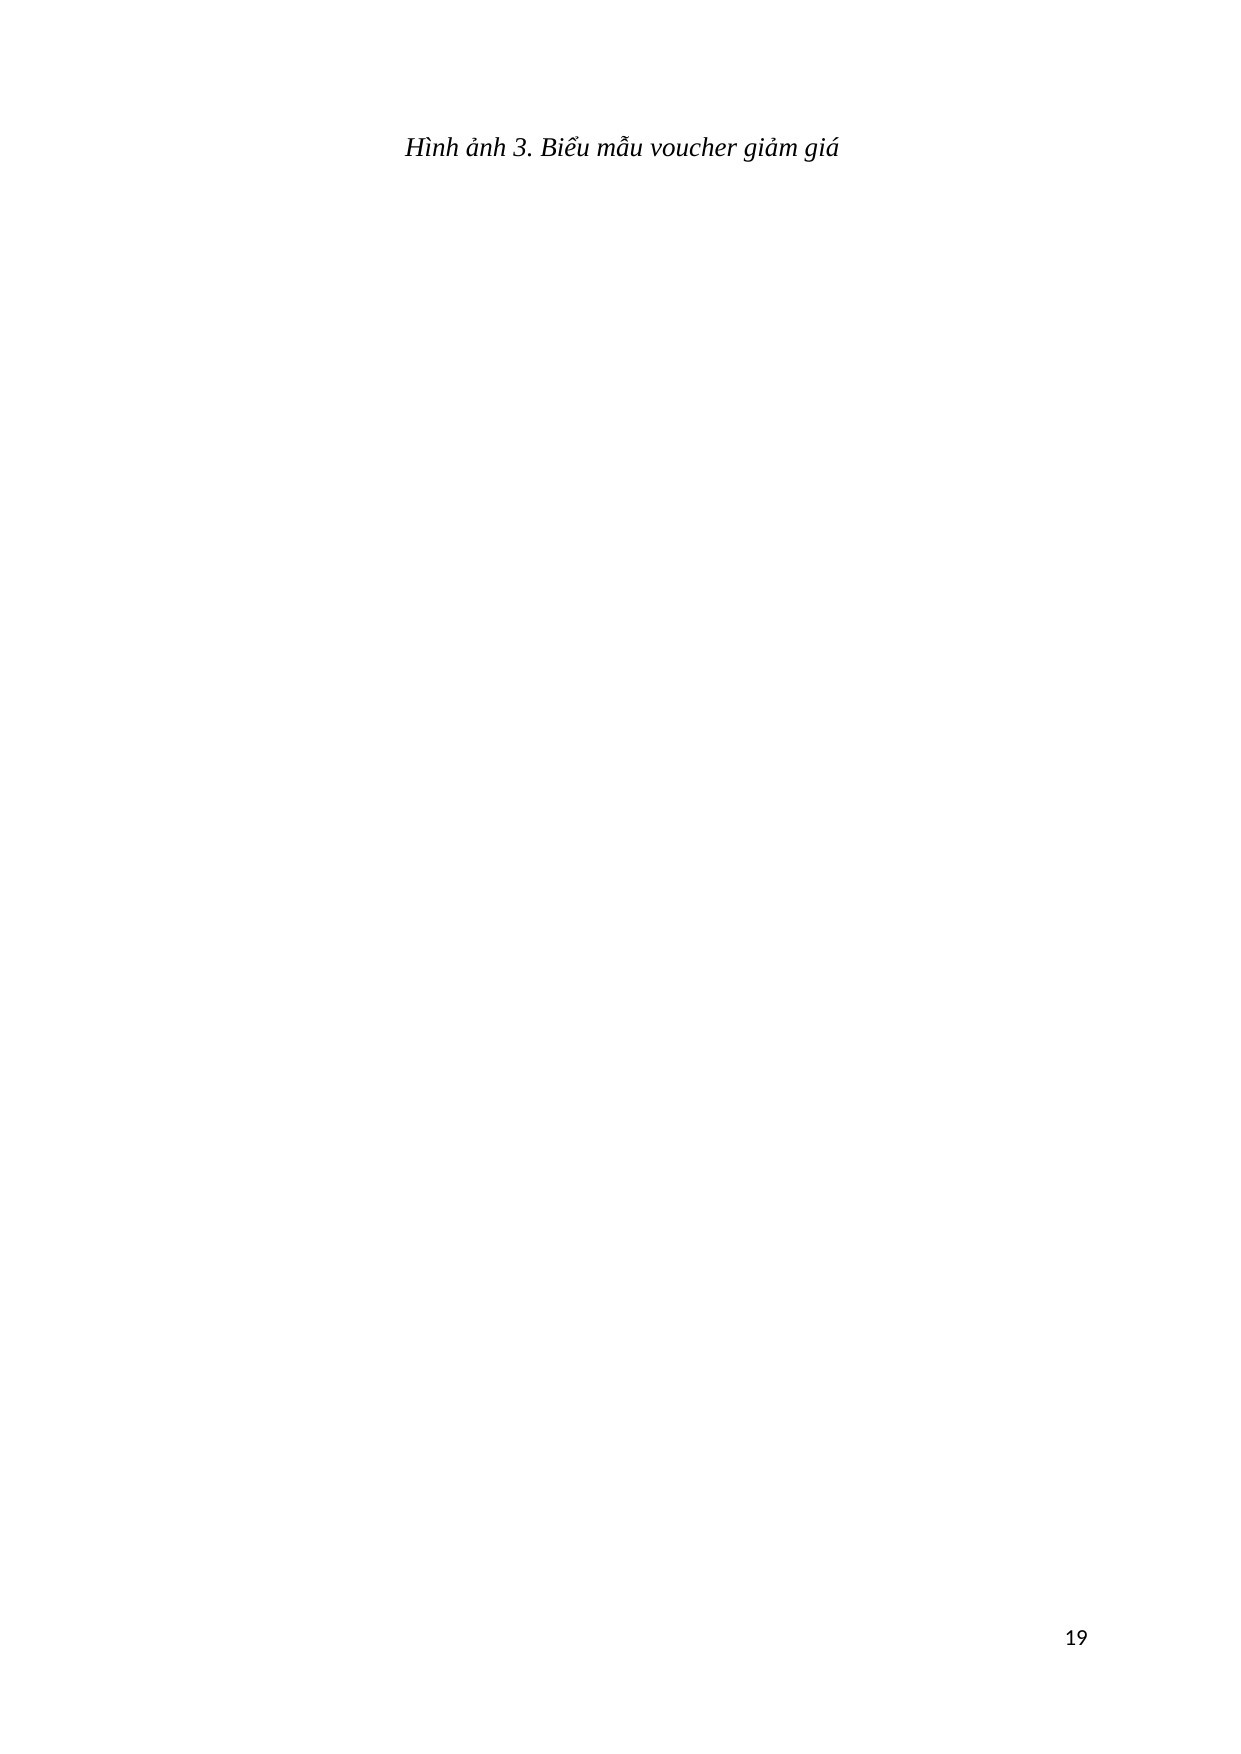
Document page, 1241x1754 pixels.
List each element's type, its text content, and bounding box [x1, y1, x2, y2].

text Hình ảnh 3. Biểu mẫu voucher giảm giá [159, 131, 1087, 162]
